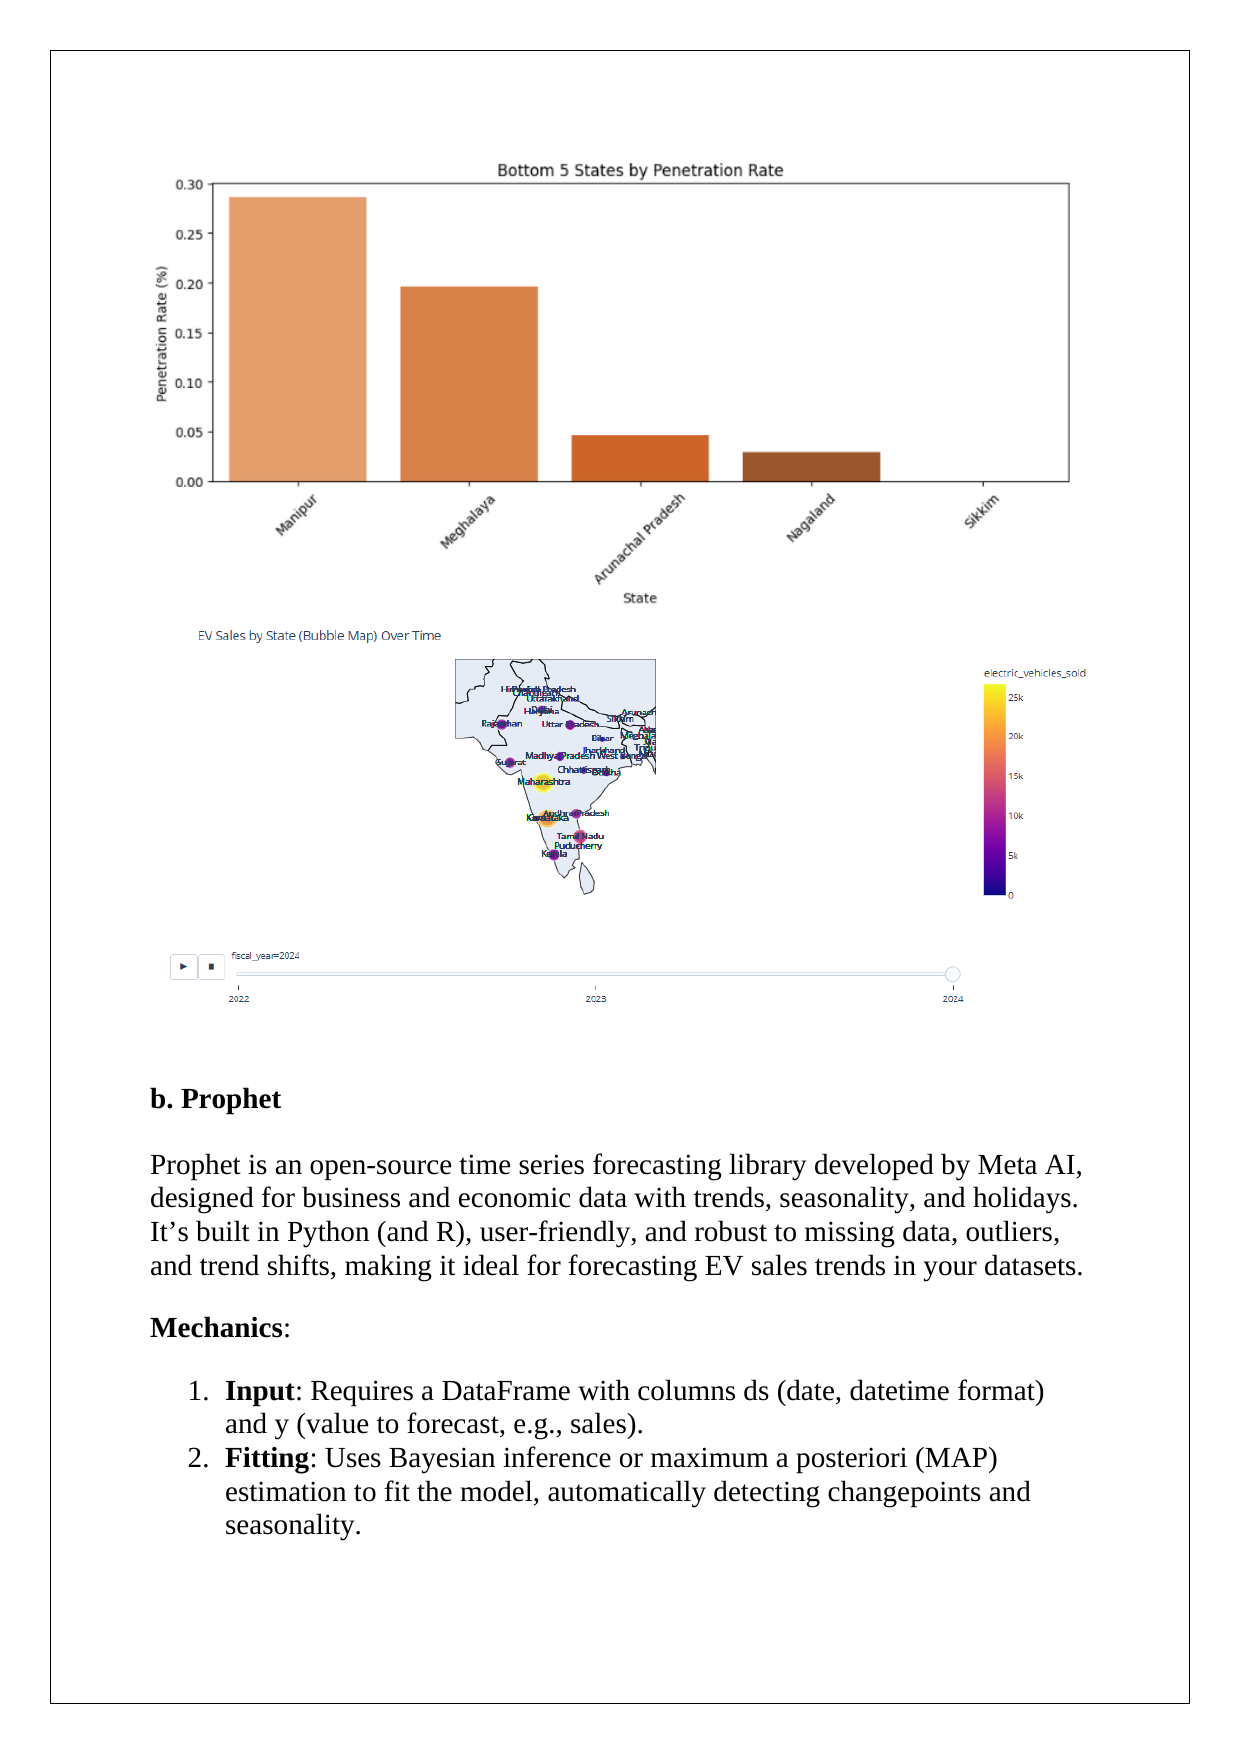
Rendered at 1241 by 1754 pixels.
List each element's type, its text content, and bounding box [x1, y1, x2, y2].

text Prophet is an open-source time series forecasting library developed by Meta AI, designed for business and economic data with trends, seasonality, and holidays. It’s built in Python (and R), user-friendly, and robust to missing data, outliers, and trend shifts, making it ideal for forecasting EV sales trends in your datasets. [150, 1147, 1090, 1281]
list Fitting: Uses Bayesian inference or maximum a posteriori (MAP) estimation to fit the model, automatically detecting changepoints and seasonality. [187, 1440, 1090, 1541]
picture [150, 615, 1091, 1010]
text b. Prophet [150, 1082, 1090, 1115]
picture [150, 150, 1091, 613]
text Mechanics: [150, 1310, 1090, 1344]
list Input: Requires a DataFrame with columns ds (date, datetime format) and y (value to forecast, e.g., sales). [187, 1373, 1090, 1440]
